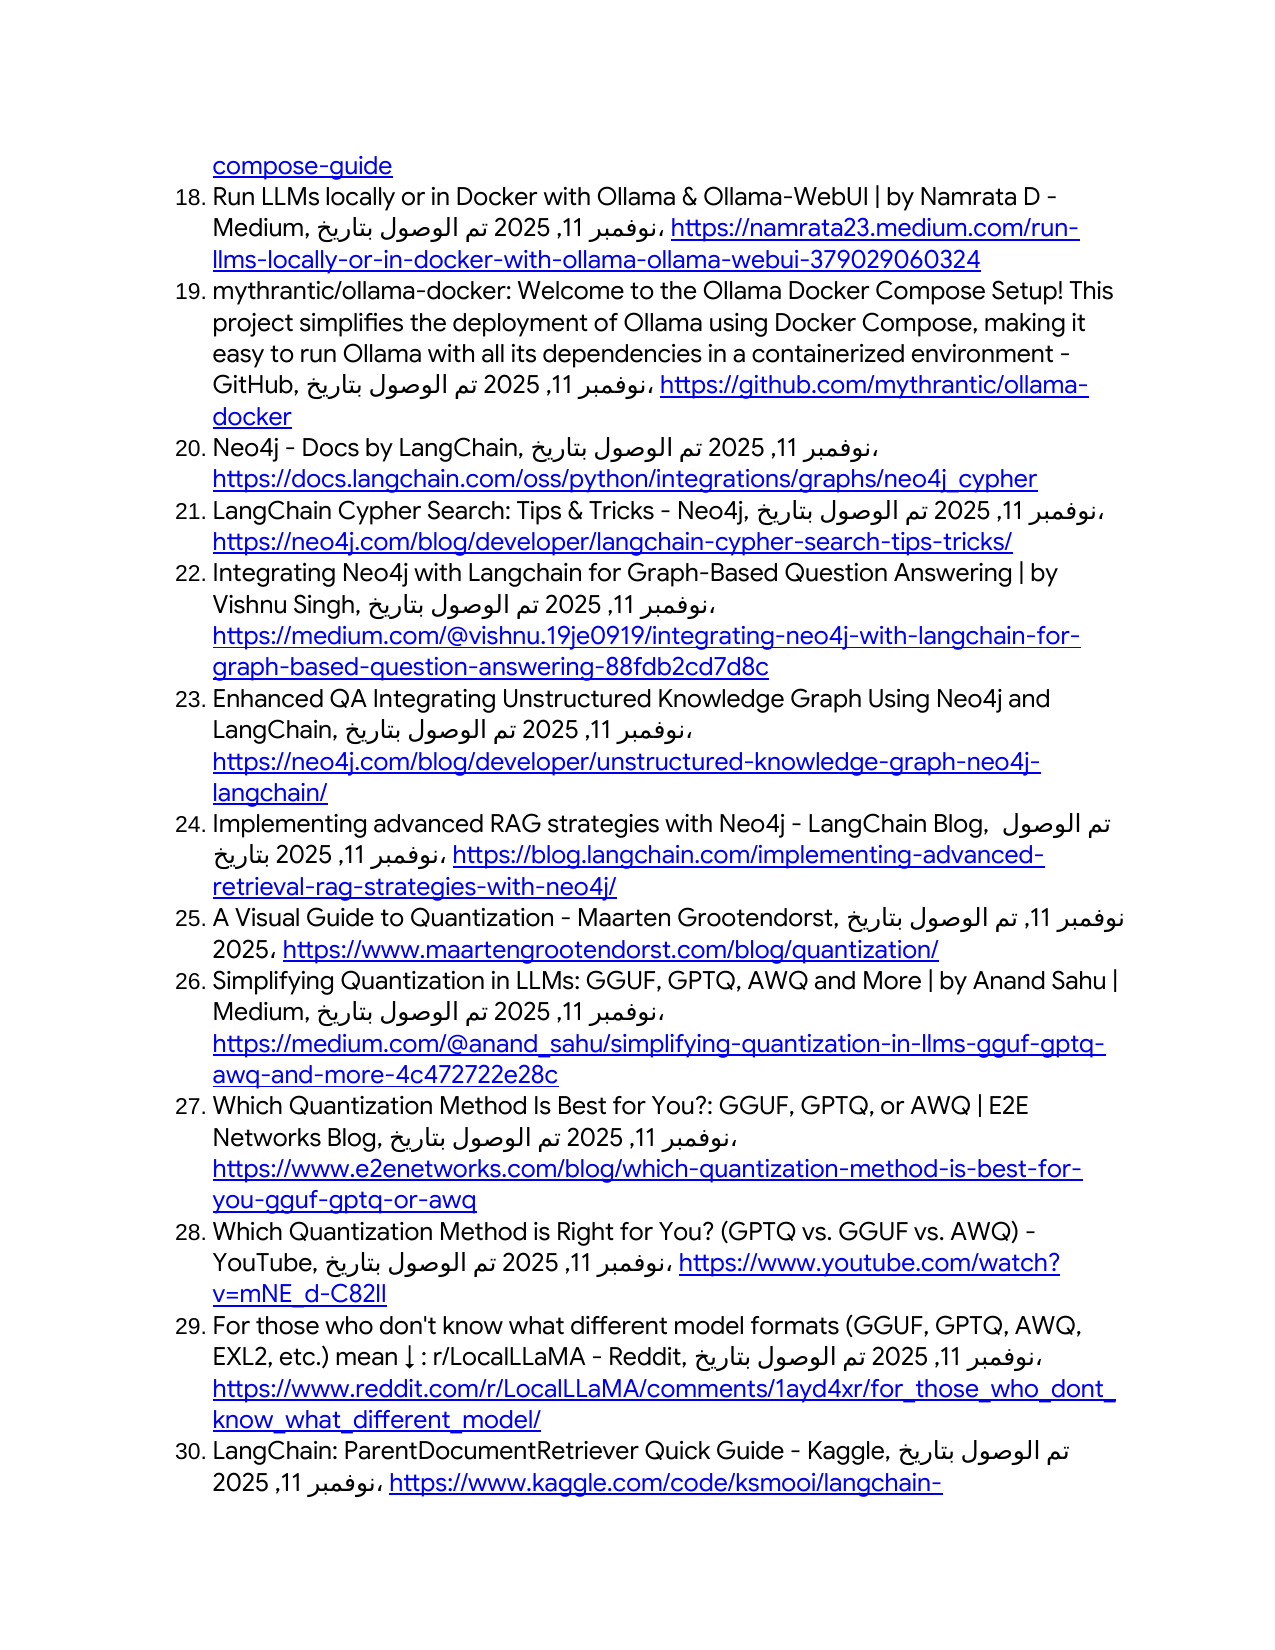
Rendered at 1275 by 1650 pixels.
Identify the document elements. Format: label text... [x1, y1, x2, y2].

list LangChain Cypher Search: Tips & Tricks - Neo4j, تم الوصول بتاريخ ‎نوفمبر 11, 2025، https://neo4j.com/blog/developer/langchain-cypher-search-tips-tricks/ [175, 495, 1125, 558]
list Simplifying Quantization in LLMs: GGUF, GPTQ, AWQ and More | by Anand Sahu | Medium, تم الوصول بتاريخ ‎نوفمبر 11, 2025، https://medium.com/@anand_sahu/simplifying-quantization-in-llms-gguf-gptq-awq-and-more-4c472722e28c [175, 965, 1125, 1091]
list Implementing advanced RAG strategies with Neo4j - LangChain Blog, تم الوصول بتاريخ ‎نوفمبر 11, 2025، https://blog.langchain.com/implementing-advanced-retrieval-rag-strategies-with-neo4j/ [175, 808, 1125, 902]
list mythrantic/ollama-docker: Welcome to the Ollama Docker Compose Setup! This project simplifies the deployment of Ollama using Docker Compose, making it easy to run Ollama with all its dependencies in a containerized environment - GitHub, تم الوصول بتاريخ ‎نوفمبر 11, 2025، https://github.com/mythrantic/ollama-docker [175, 275, 1125, 432]
list Run LLMs locally or in Docker with Ollama & Ollama-WebUI | by Namrata D - Medium, تم الوصول بتاريخ ‎نوفمبر 11, 2025، https://namrata23.medium.com/run-llms-locally-or-in-docker-with-ollama-ollama-webui-379029060324 [175, 181, 1125, 275]
list A Visual Guide to Quantization - Maarten Grootendorst, تم الوصول بتاريخ ‎نوفمبر 11, 2025، https://www.maartengrootendorst.com/blog/quantization/ [175, 902, 1125, 965]
list Enhanced QA Integrating Unstructured Knowledge Graph Using Neo4j and LangChain, تم الوصول بتاريخ ‎نوفمبر 11, 2025، https://neo4j.com/blog/developer/unstructured-knowledge-graph-neo4j-langchain/ [175, 683, 1125, 808]
list For those who don't know what different model formats (GGUF, GPTQ, AWQ, EXL2, etc.) mean ↓ : r/LocalLLaMA - Reddit, تم الوصول بتاريخ ‎نوفمبر 11, 2025، https://www.reddit.com/r/LocalLLaMA/comments/1ayd4xr/for_those_who_dont_know_what_different_model/ [175, 1310, 1125, 1436]
list Which Quantization Method is Right for You? (GPTQ vs. GGUF vs. AWQ) - YouTube, تم الوصول بتاريخ ‎نوفمبر 11, 2025، https://www.youtube.com/watch?v=mNE_d-C82lI [175, 1216, 1125, 1310]
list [175, 1436, 1125, 1498]
list Integrating Neo4j with Langchain for Graph-Based Question Answering | by Vishnu Singh, تم الوصول بتاريخ ‎نوفمبر 11, 2025، https://medium.com/@vishnu.19je0919/integrating-neo4j-with-langchain-for-graph-based-question-answering-88fdb2cd7d8c [175, 558, 1125, 683]
list Which Quantization Method Is Best for You?: GGUF, GPTQ, or AWQ | E2E Networks Blog, تم الوصول بتاريخ ‎نوفمبر 11, 2025، https://www.e2enetworks.com/blog/which-quantization-method-is-best-for-you-gguf-gptq-or-awq [175, 1091, 1125, 1216]
list Neo4j - Docs by LangChain, تم الوصول بتاريخ ‎نوفمبر 11, 2025، https://docs.langchain.com/oss/python/integrations/graphs/neo4j_cypher [175, 432, 1125, 495]
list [175, 150, 1125, 181]
